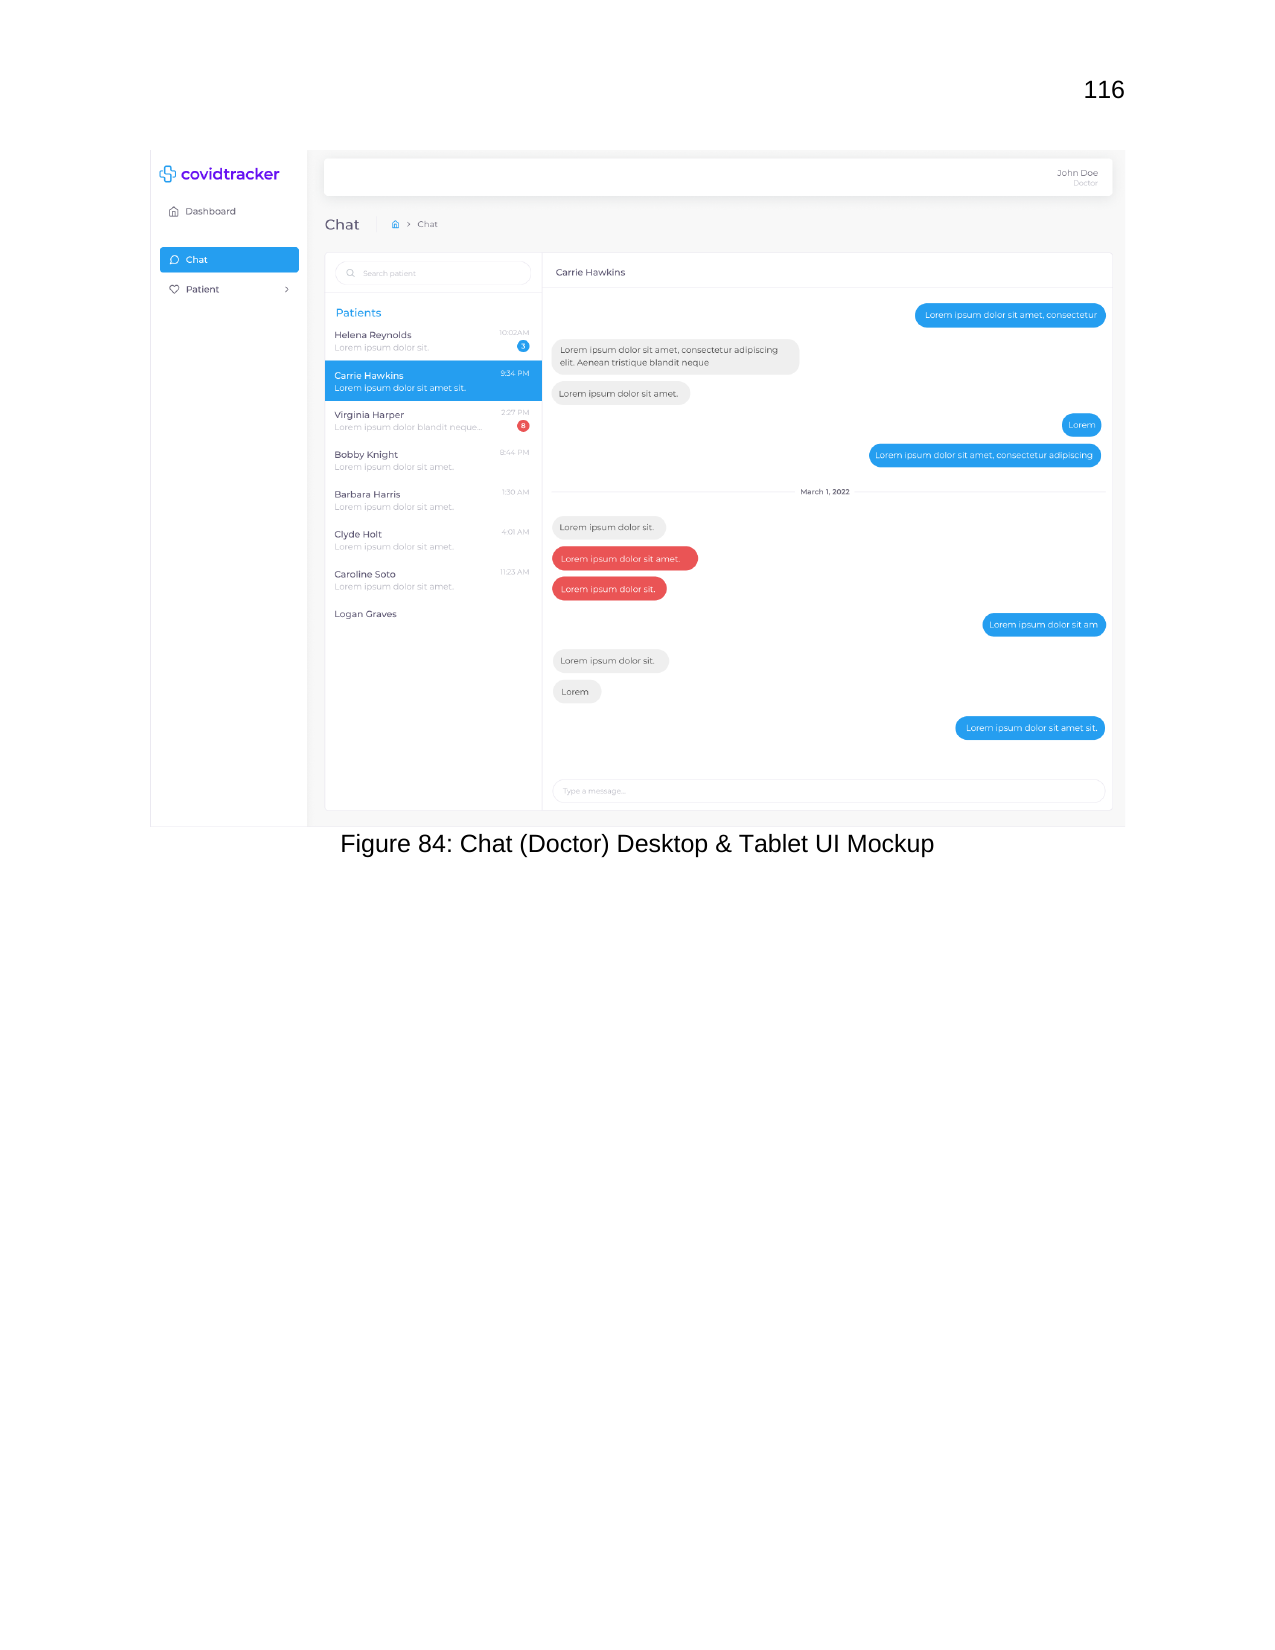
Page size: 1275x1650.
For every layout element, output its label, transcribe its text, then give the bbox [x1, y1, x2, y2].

picture [150, 150, 1125, 827]
text Figure 84: Chat (Doctor) Desktop & Tablet UI Mockup [150, 827, 1125, 858]
